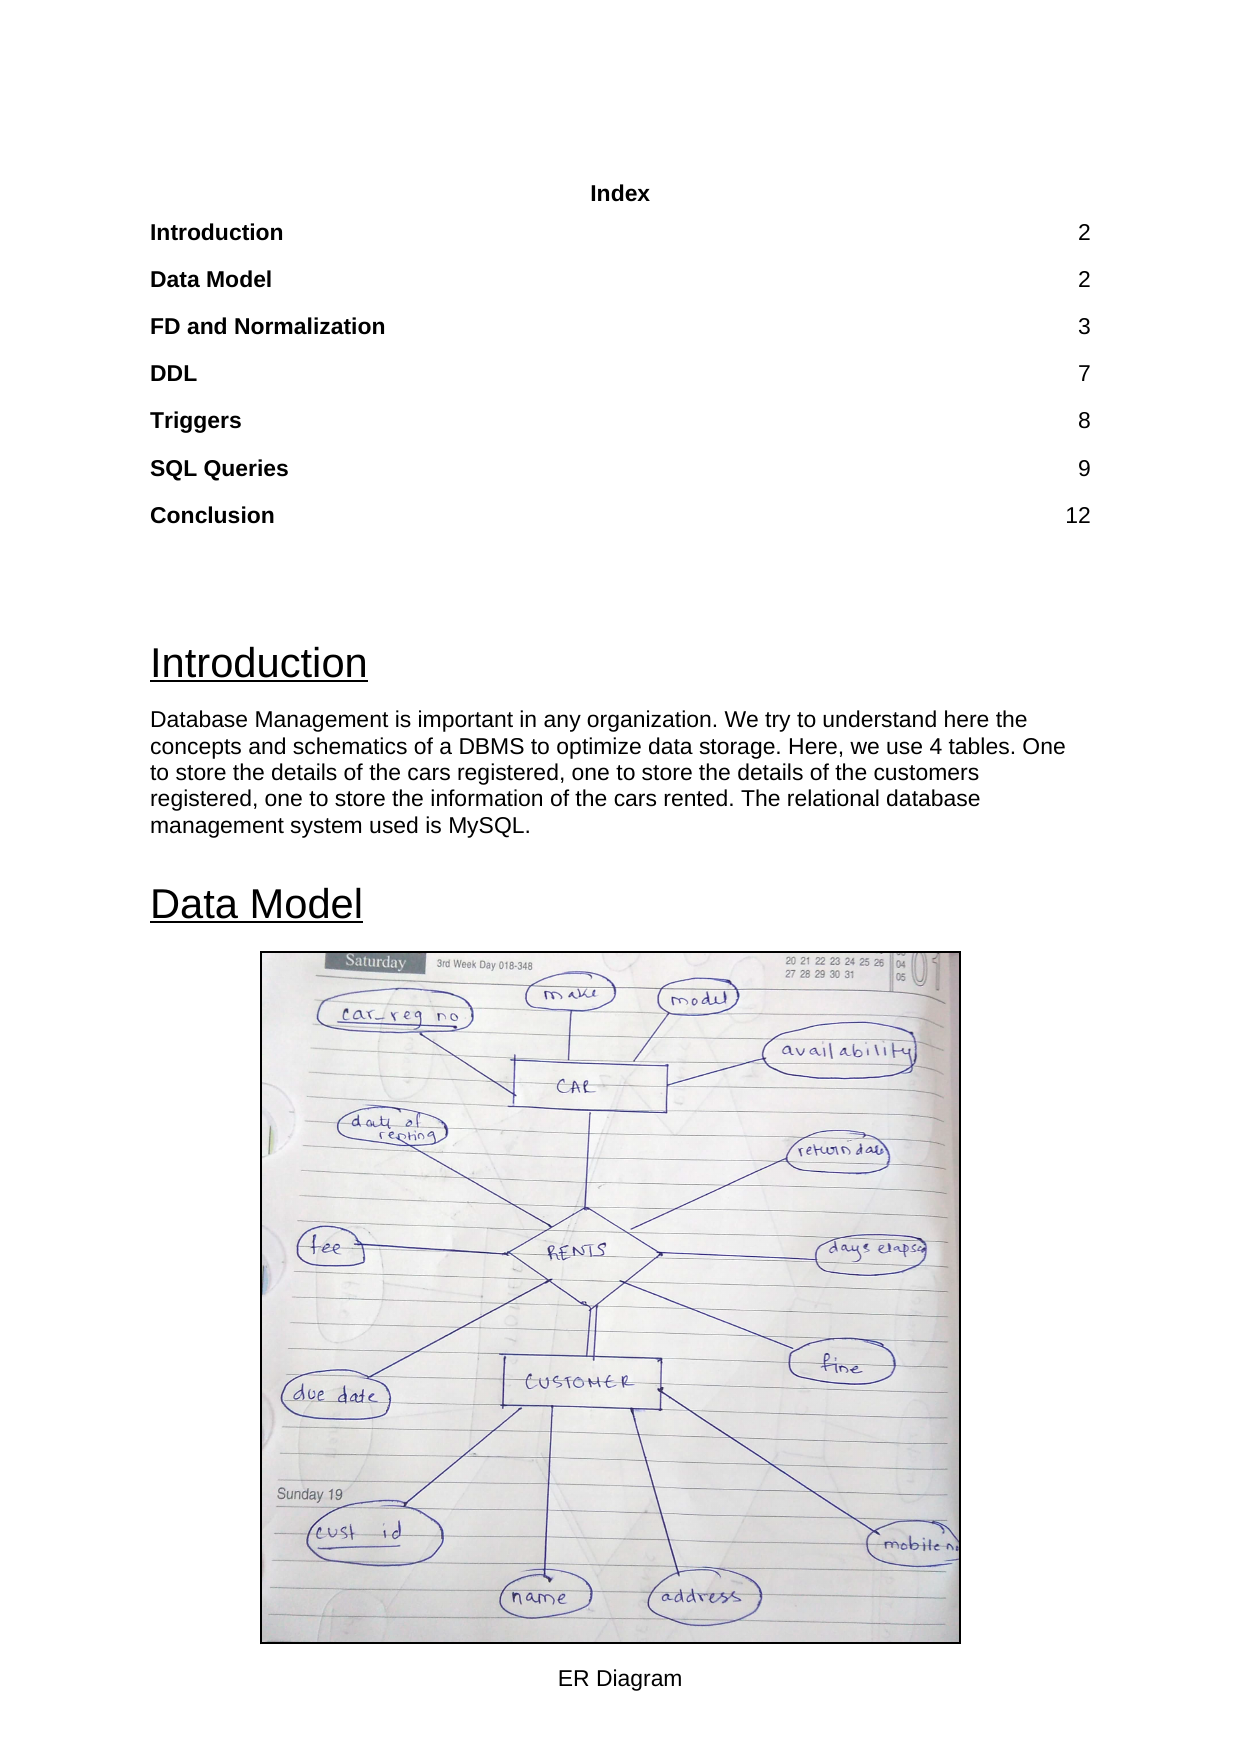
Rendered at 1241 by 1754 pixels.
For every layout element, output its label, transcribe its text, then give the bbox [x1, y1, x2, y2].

text Index [150, 180, 1090, 207]
subtitle Introduction [150, 639, 1090, 687]
text Database Management is important in any organization. We try to understand here the concepts and schematics of a DBMS to optimize data storage. Here, we use 4 tables. One to store the details of the cars registered, one to store the details of the customers registered, one to store the information of the cars rented. The relational database management system used is MySQL. [150, 706, 1090, 838]
subtitle Data Model [150, 880, 1090, 928]
